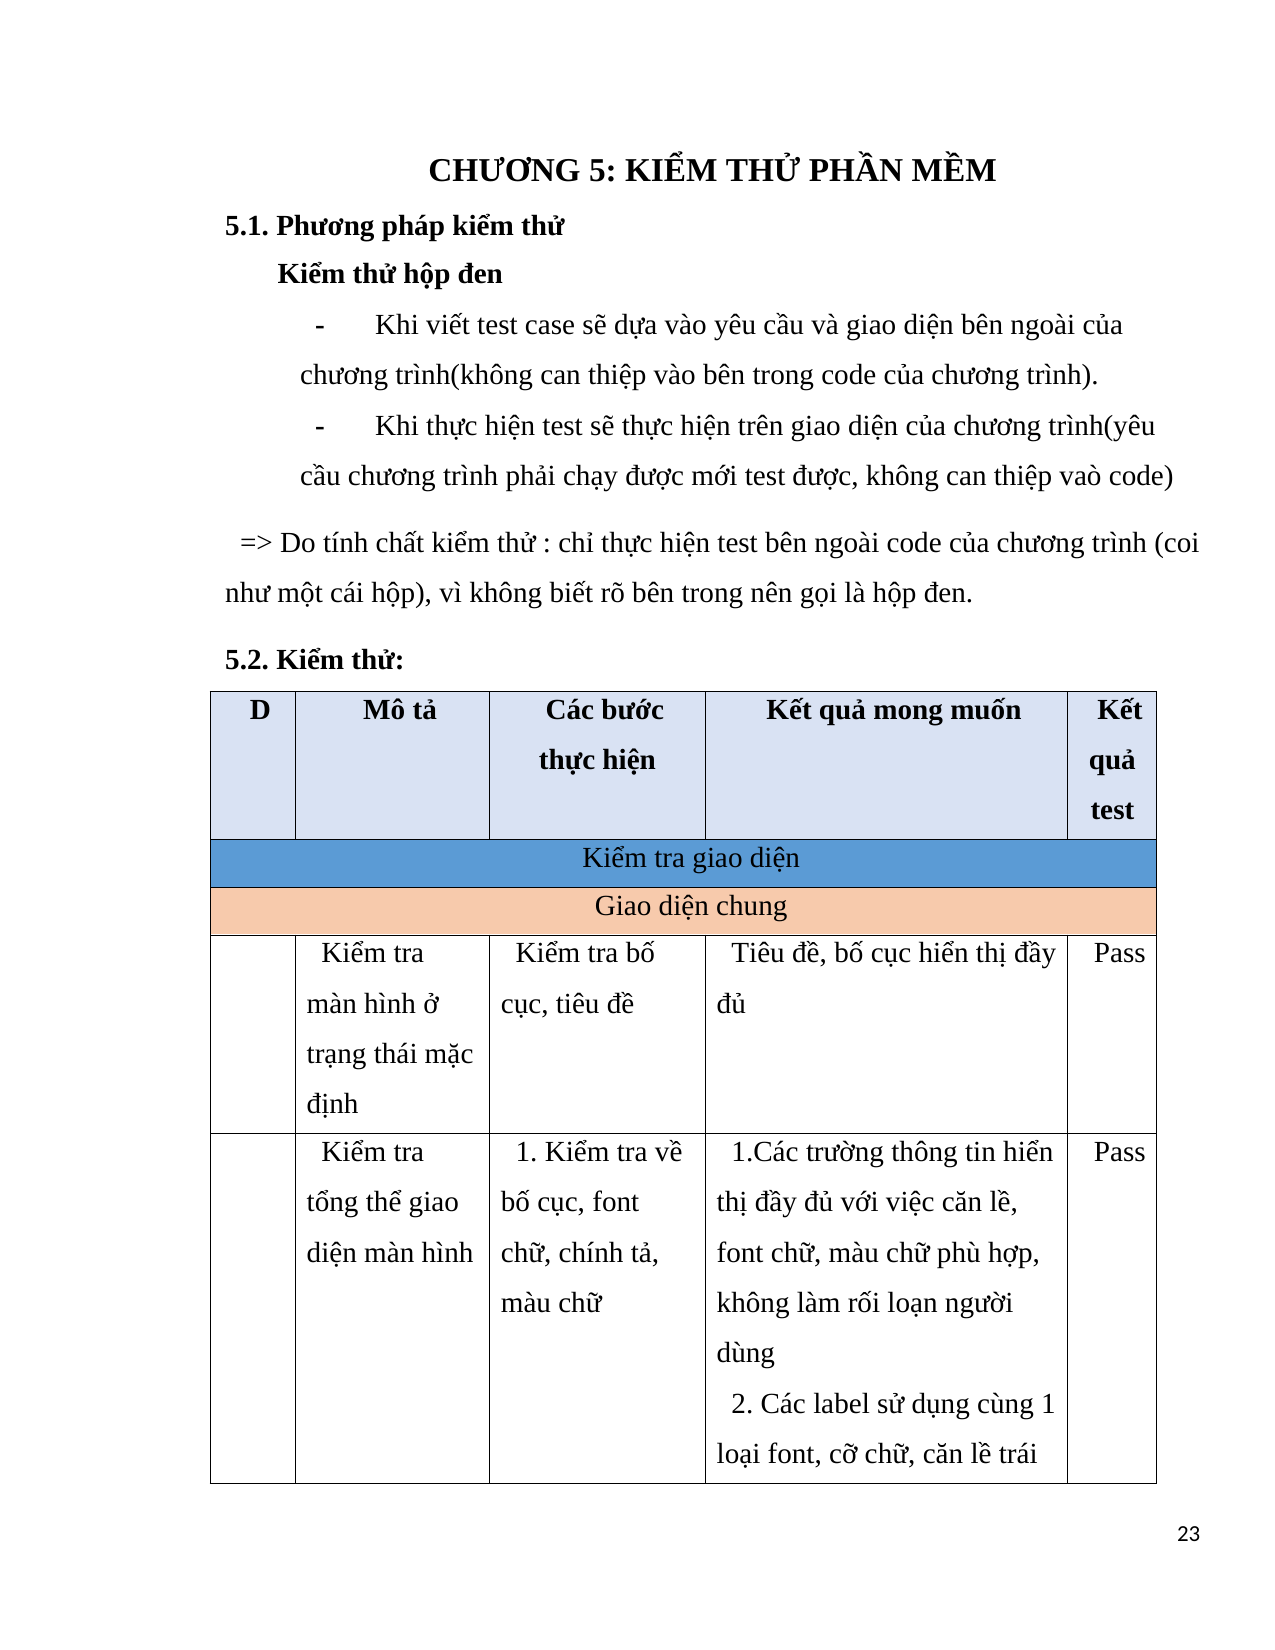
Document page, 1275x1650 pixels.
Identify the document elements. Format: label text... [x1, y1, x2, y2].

table_cell Giao diện chung [211, 888, 1156, 934]
list Khi viết test case sẽ dựa vào yêu cầu và giao diện bên ngoài của chương trình(không can thiệp vào bên trong code của chương trình). [300, 307, 1200, 391]
text => Do tính chất kiểm thử : chỉ thực hiện test bên ngoài code của chương trình (coi như một cái hộp), vì không biết rõ bên trong nên gọi là hộp đen. [225, 525, 1200, 609]
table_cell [706, 1134, 1067, 1483]
subtitle CHƯƠNG 5: KIỂM THỬ PHẦN MỀM [225, 150, 1200, 188]
table_header Các bước thực hiện [490, 692, 705, 839]
table_cell Kiểm tra bố cục, tiêu đề [490, 936, 705, 1133]
table_cell [211, 936, 295, 1133]
table_cell [211, 1134, 295, 1483]
table_cell Pass [1068, 1134, 1156, 1483]
table_header D [211, 692, 295, 839]
table_cell Kiểm tra màn hình ở trạng thái mặc định [296, 936, 489, 1133]
table_header Kết quả mong muốn [706, 692, 1067, 839]
table_cell Tiêu đề, bố cục hiển thị đầy đủ [706, 936, 1067, 1133]
list Kiểm thử hộp đen [262, 257, 1200, 290]
table_cell Kiểm tra giao diện [211, 840, 1156, 887]
table_header Mô tả [296, 692, 489, 839]
subtitle 5.2. Kiểm thử: [225, 642, 1200, 676]
table_cell Pass [1068, 936, 1156, 1133]
list Khi thực hiện test sẽ thực hiện trên giao diện của chương trình(yêu cầu chương trình phải chạy được mới test được, không can thiệp vaò code) [300, 408, 1200, 491]
table_header Kết quả test [1068, 692, 1156, 839]
subtitle 5.1. Phương pháp kiểm thử [225, 208, 1200, 242]
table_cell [296, 1134, 489, 1483]
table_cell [490, 1134, 705, 1483]
